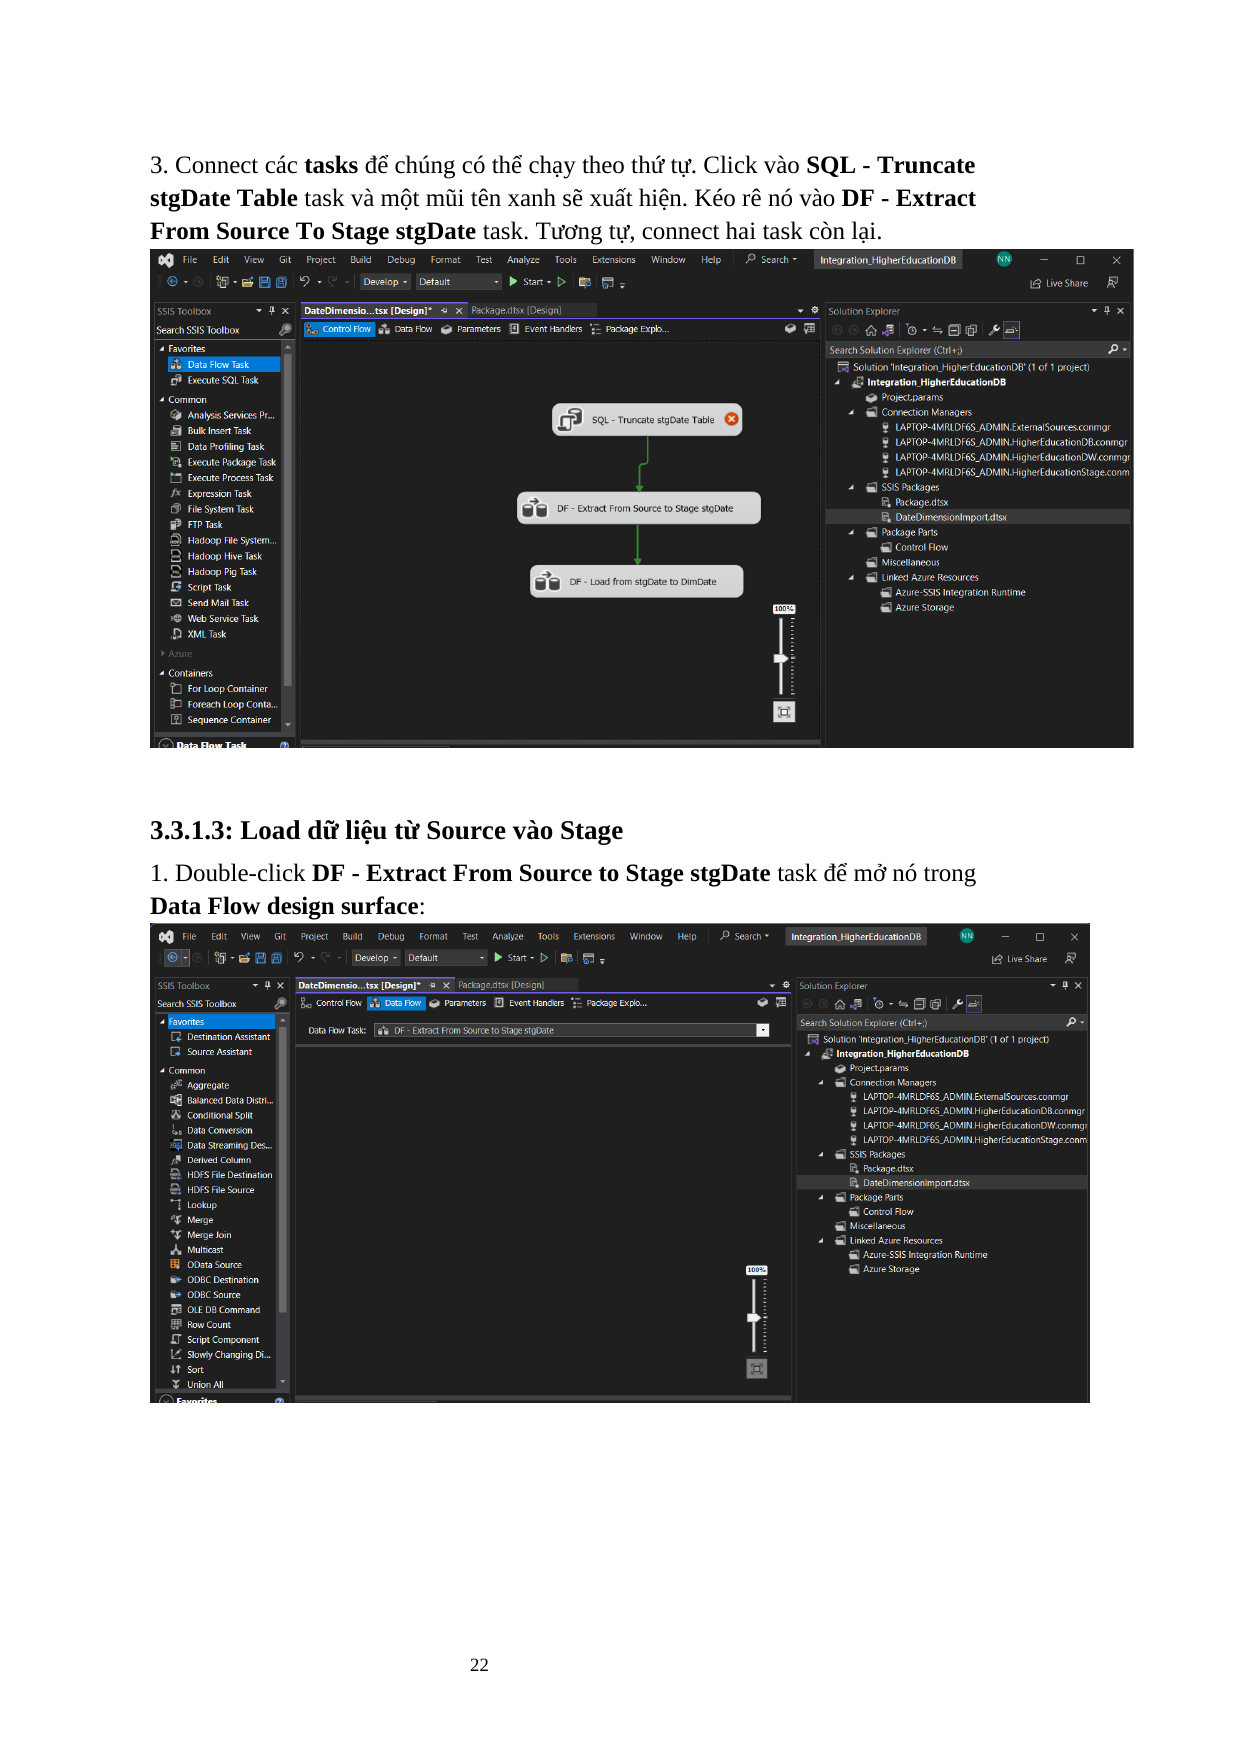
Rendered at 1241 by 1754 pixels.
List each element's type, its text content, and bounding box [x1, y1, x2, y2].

picture [150, 249, 1134, 748]
subtitle 3.3.1.3: Load dữ liệu từ Source vào Stage [150, 814, 1090, 845]
picture [150, 923, 1090, 1403]
text Data Flow design surface: [150, 891, 1090, 919]
text 3. Connect các tasks để chúng có thể chạy theo thứ tự. Click vào SQL - Truncate [150, 150, 1090, 179]
text 1. Double-click DF - Extract From Source to Stage stgDate task để mở nó trong [150, 858, 1090, 887]
text From Source To Stage stgDate task. Tương tự, connect hai task còn lại. [150, 216, 1090, 245]
text stgDate Table task và một mũi tên xanh sẽ xuất hiện. Kéo rê nó vào DF - Extract [150, 183, 1090, 212]
